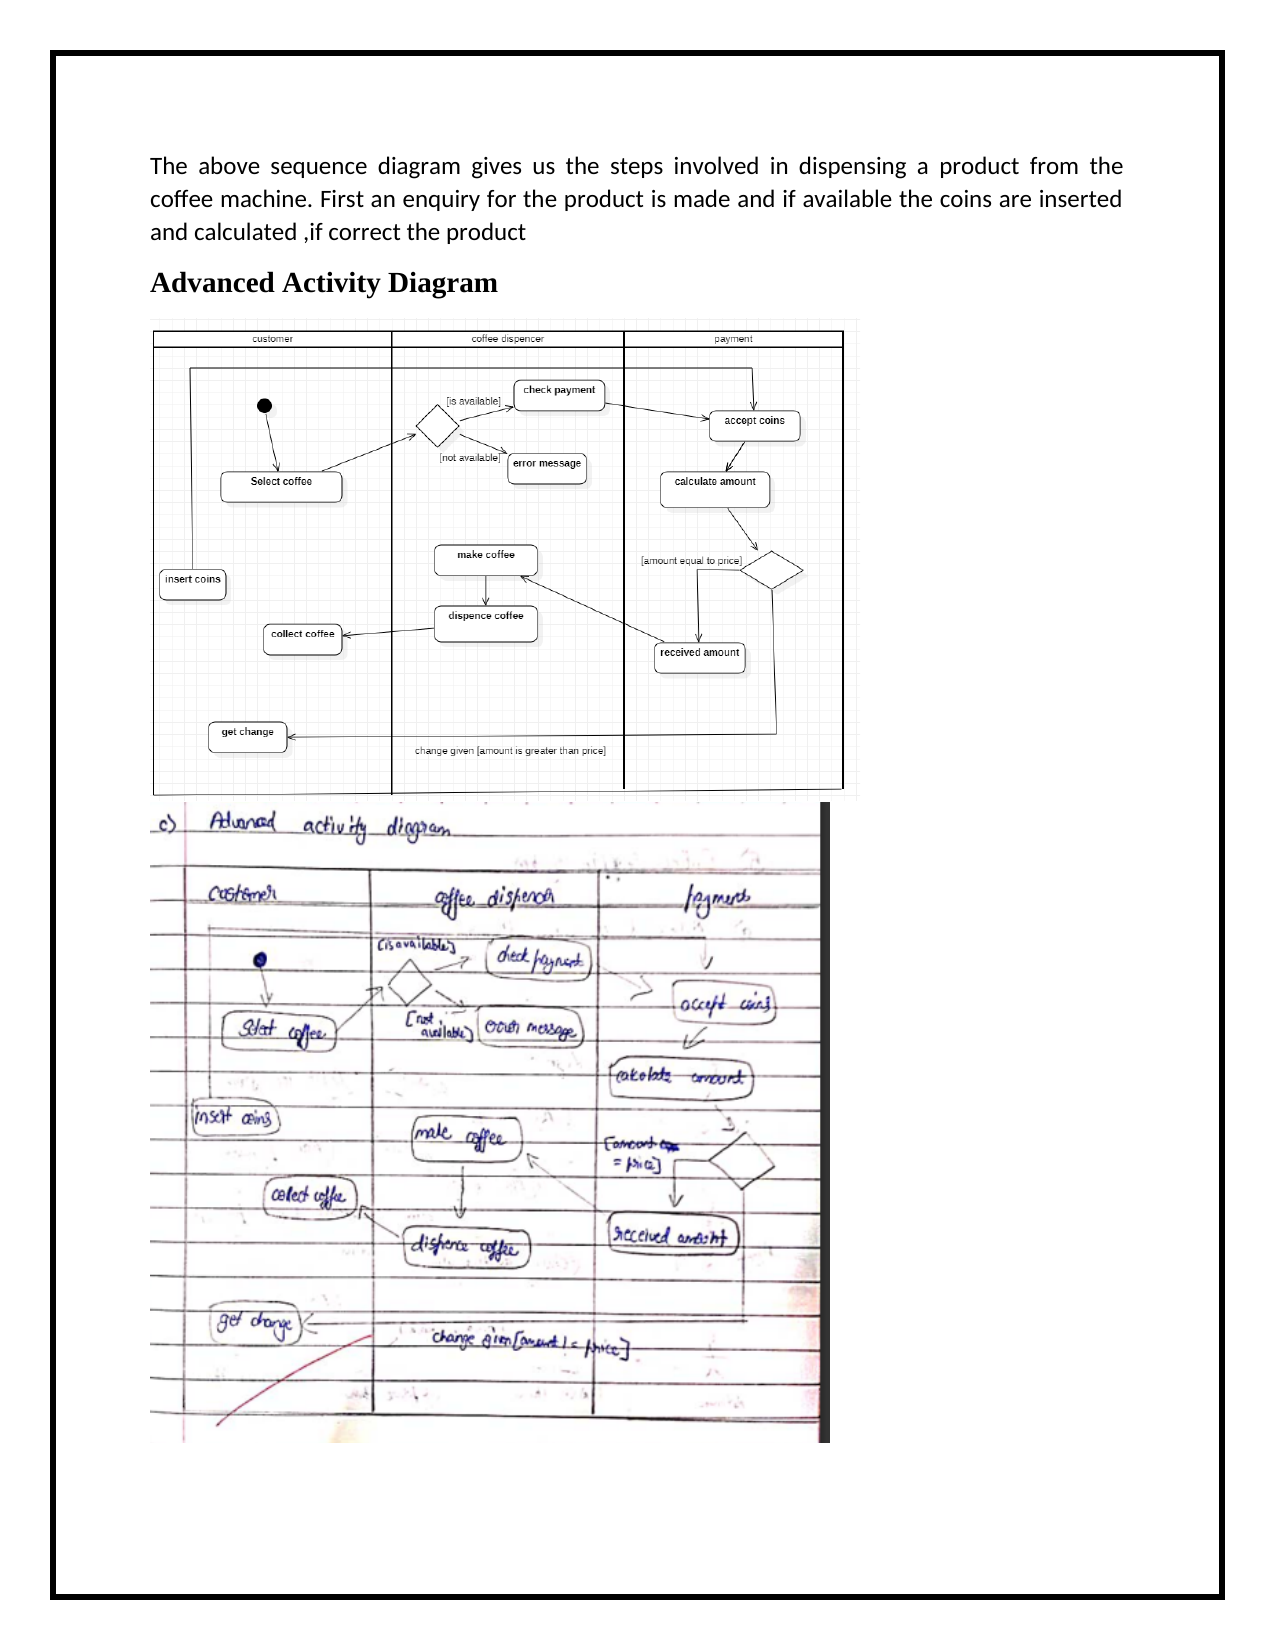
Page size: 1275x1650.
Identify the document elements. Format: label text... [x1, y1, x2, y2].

text The above sequence diagram gives us the steps involved in dispensing a product from the coffee machine. First an enquiry for the product is made and if available the coins are inserted and calculated ,if correct the product [150, 150, 1125, 246]
picture [150, 318, 861, 801]
text Advanced Activity Diagram [150, 265, 1125, 299]
picture [150, 802, 830, 1443]
